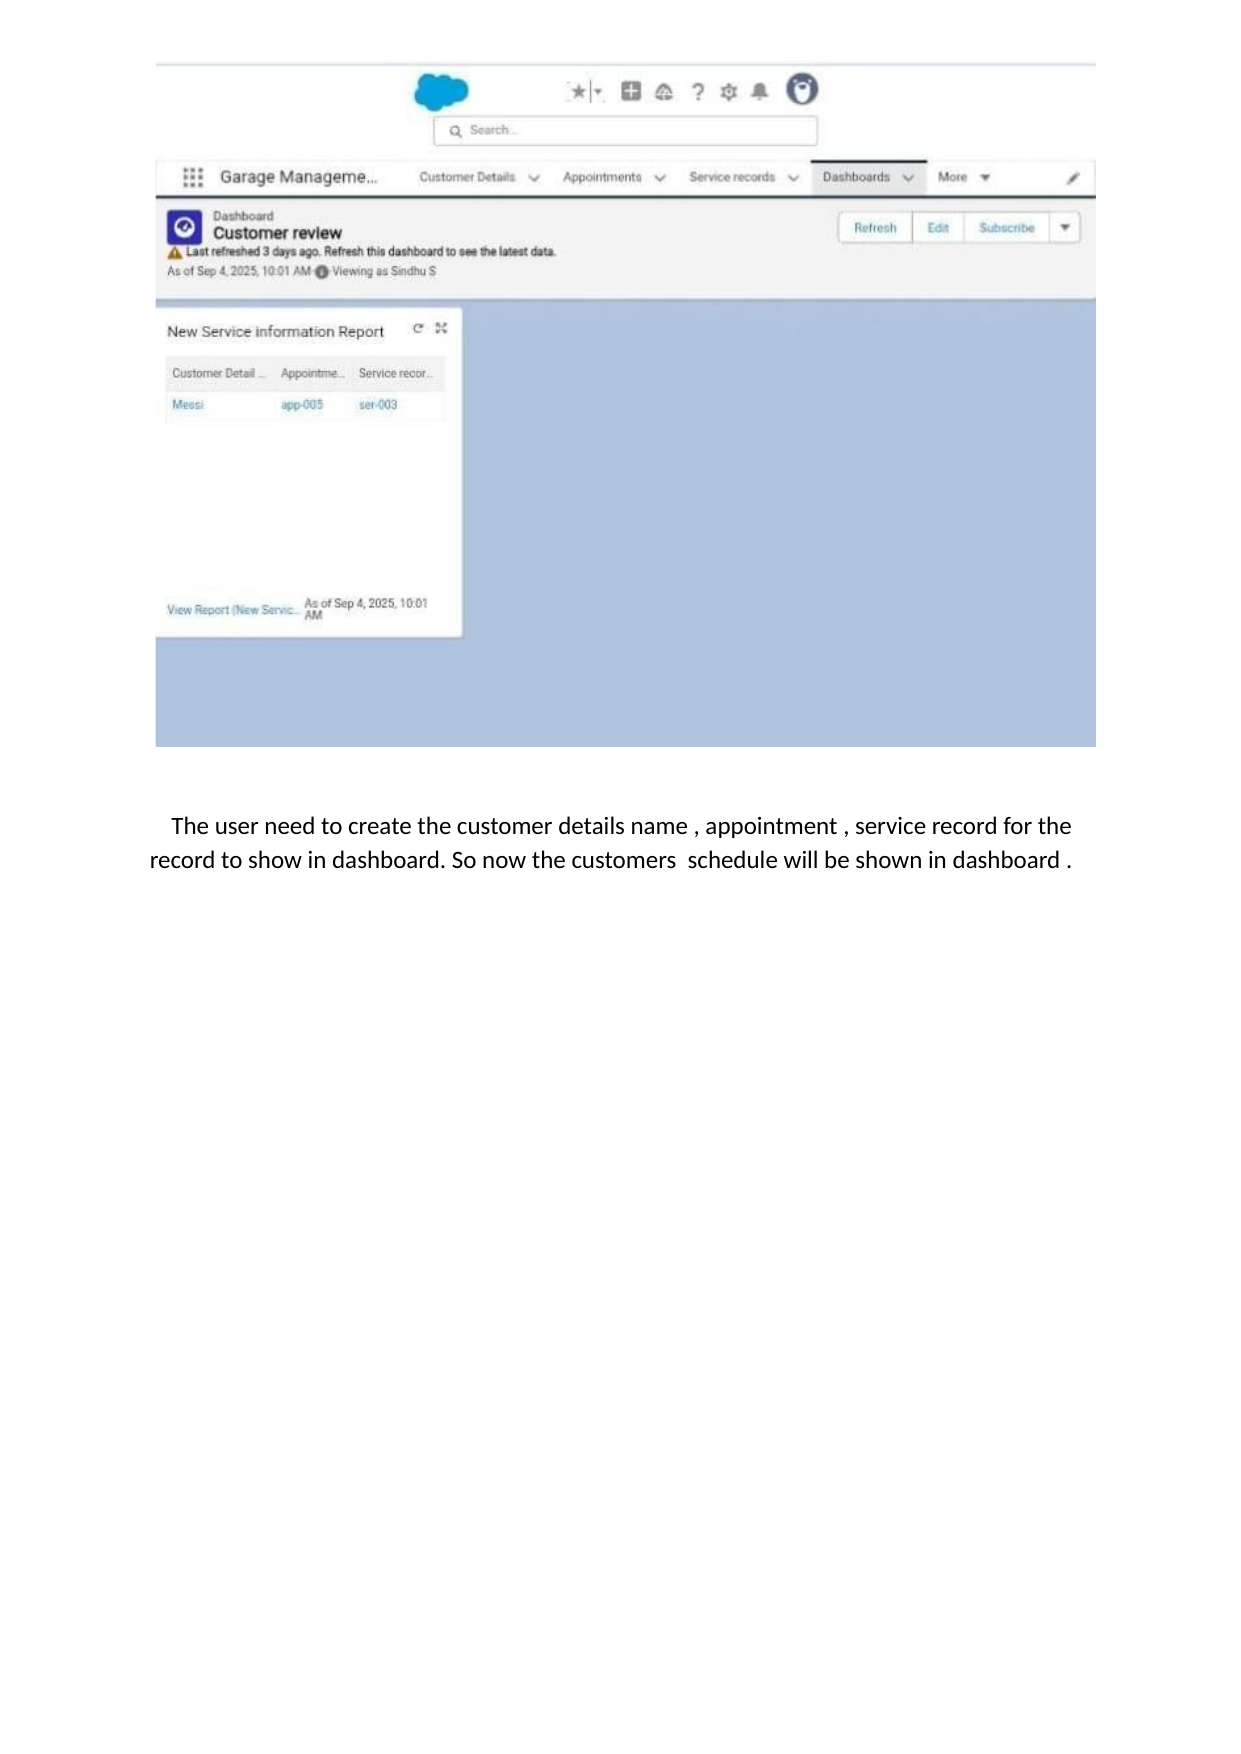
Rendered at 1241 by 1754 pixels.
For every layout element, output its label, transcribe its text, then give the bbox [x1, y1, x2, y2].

picture [155, 61, 1096, 747]
text The user need to create the customer details name , appointment , service record for the record to show in dashboard. So now the customers schedule will be shown in dashboard . [148, 810, 1091, 875]
